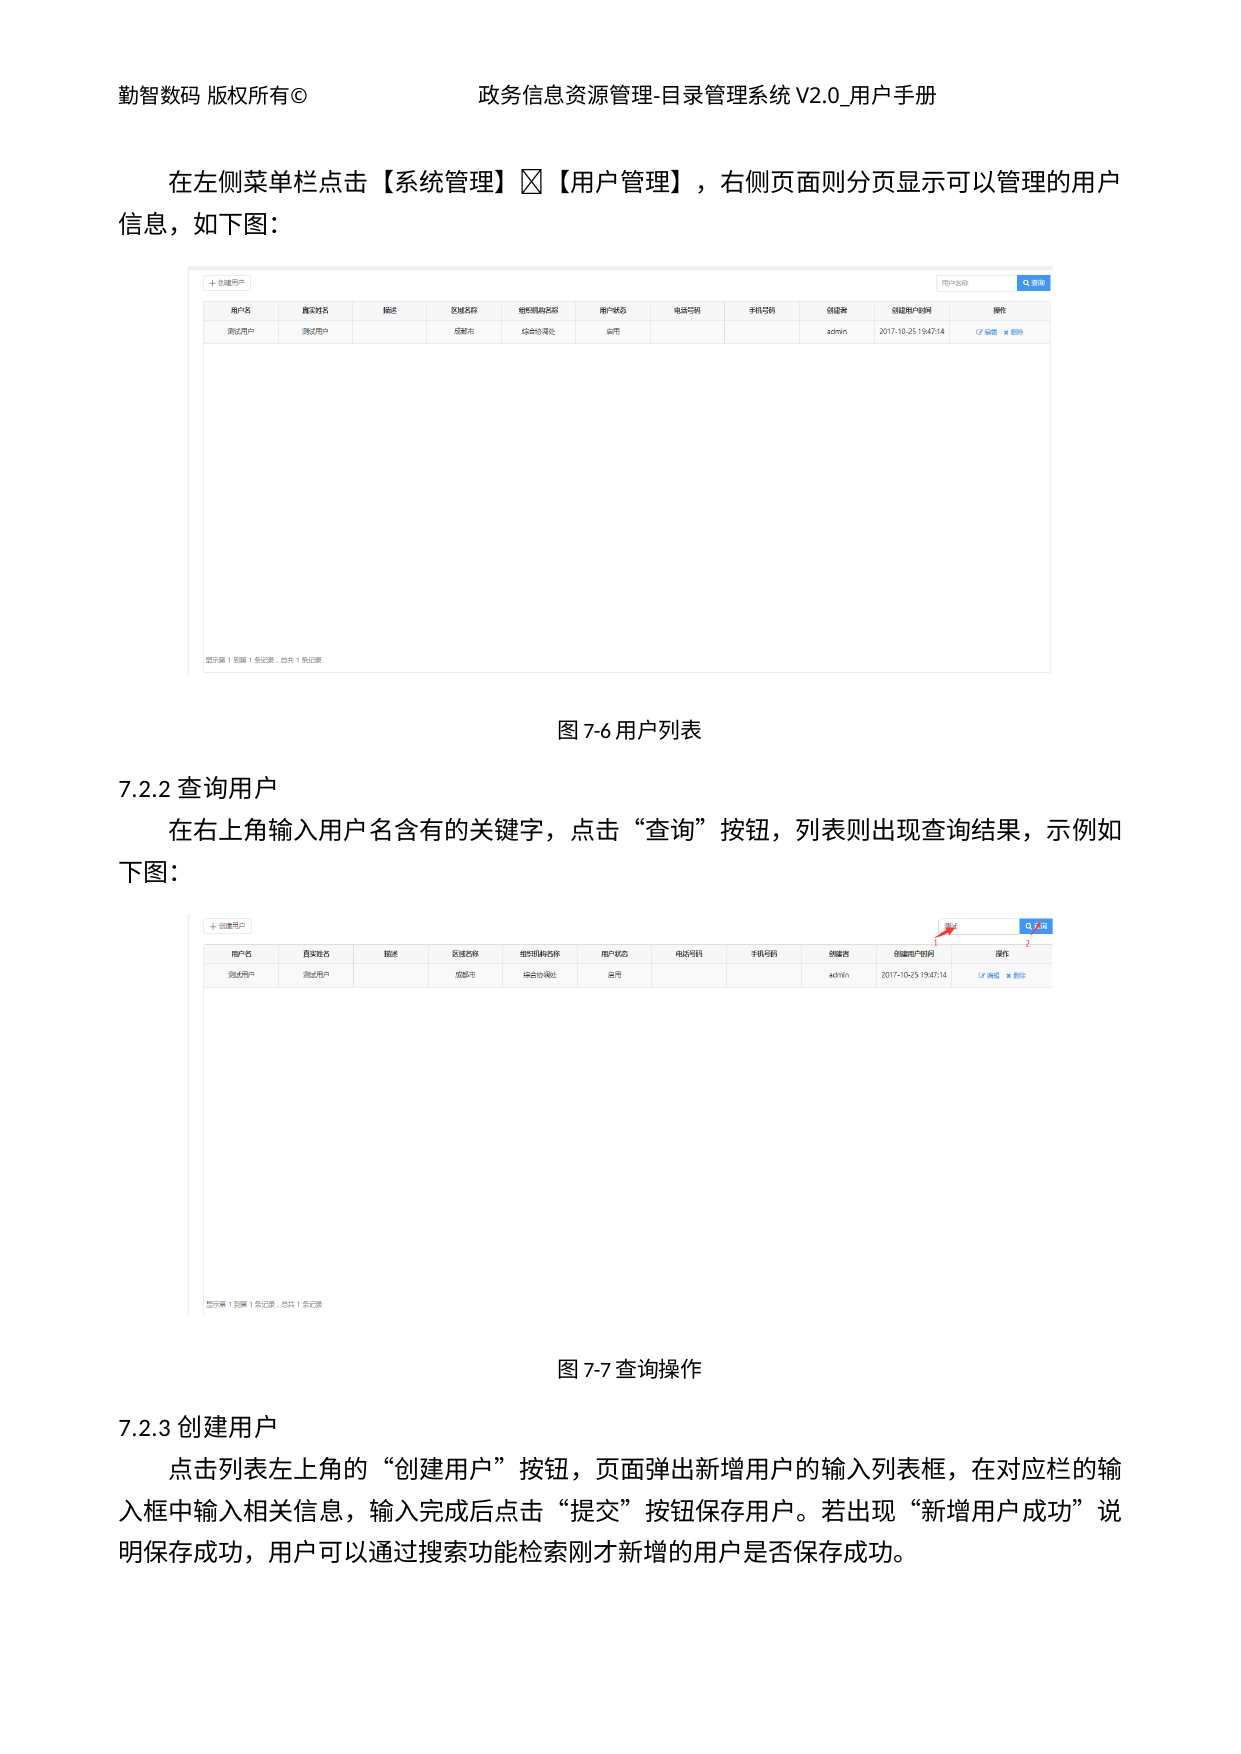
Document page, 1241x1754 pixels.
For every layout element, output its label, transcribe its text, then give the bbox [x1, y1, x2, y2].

picture [187, 914, 1053, 1315]
text 点击列表左上角的“创建用户”按钮，页面弹出新增用户的输入列表框，在对应栏的输入框中输入相关信息，输入完成后点击“提交”按钮保存用户。若出现“新增用户成功”说明保存成功，用户可以通过搜索功能检索刚才新增的用户是否保存成功。 [118, 1449, 1122, 1569]
list 图7-6用户列表 [162, 713, 1097, 745]
subtitle 7.2.2 查询用户 [118, 769, 1122, 805]
text 在左侧菜单栏点击【系统管理】【用户管理】，右侧页面则分页显示可以管理的用户信息，如下图： [118, 162, 1122, 240]
subtitle 7.2.3 创建用户 [118, 1408, 1122, 1444]
text 在右上角输入用户名含有的关键字，点击“查询”按钮，列表则出现查询结果，示例如下图： [118, 811, 1122, 888]
picture [187, 266, 1053, 676]
list 图7-7查询操作 [162, 1352, 1097, 1384]
